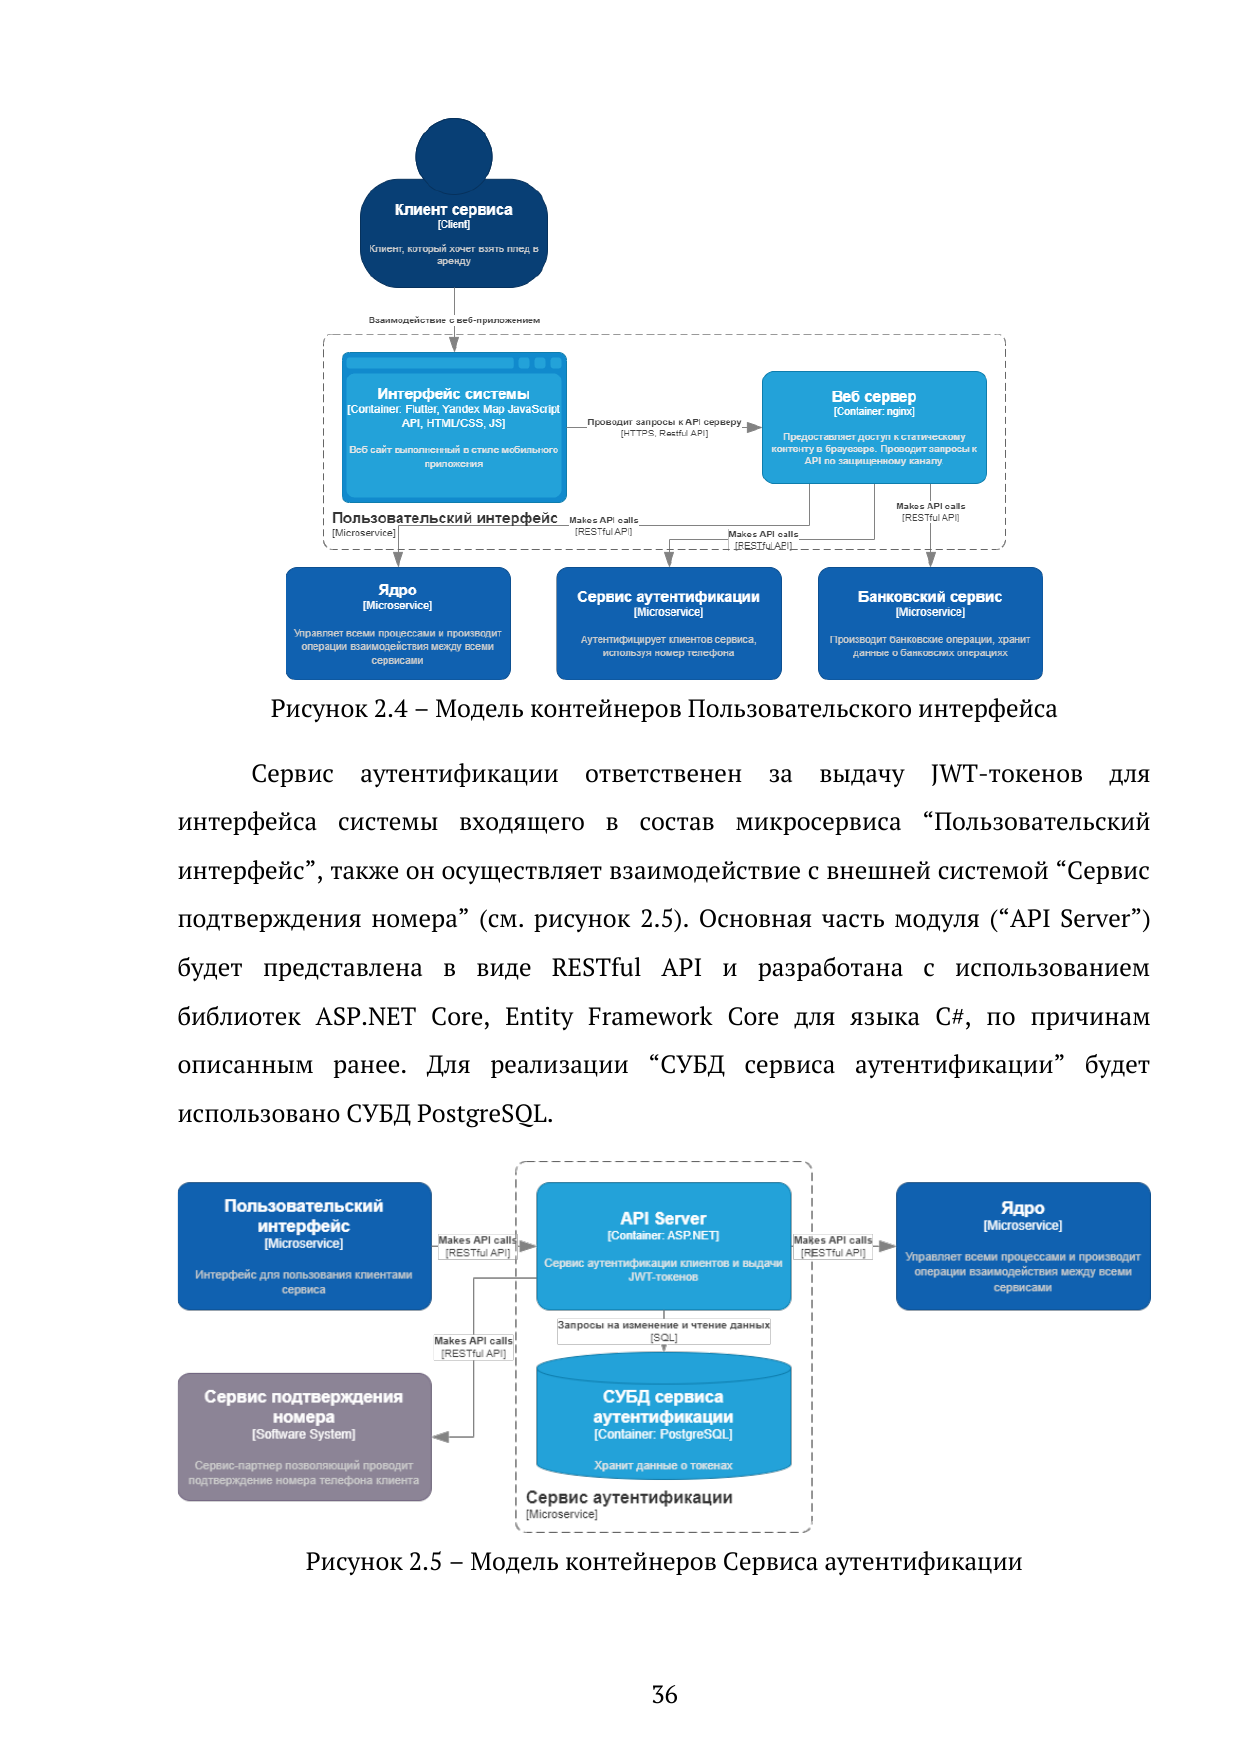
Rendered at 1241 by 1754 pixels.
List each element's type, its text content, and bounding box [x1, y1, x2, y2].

text Сервис аутентификации ответственен за выдачу JWT-токенов для интерфейса системы входящего в состав микросервиса “Пользовательский интерфейс”, также он осуществляет взаимодействие с внешней системой “Сервис подтверждения номера” (см. рисунок 2.5). Основная часть модуля (“API Server”) будет представлена в виде RESTful API и разработана с использованием библиотек ASP.NET Core, Entity Framework Core для языка C#, по причинам описанным ранее. Для реализации “СУБД сервиса аутентификации” будет использовано СУБД PostgreSQL. [177, 757, 1152, 1129]
picture [286, 118, 1043, 680]
picture [177, 1161, 1151, 1533]
text Рисунок 2.4 – Модель контейнеров Пользовательского интерфейса [177, 692, 1152, 724]
text Рисунок 2.5 – Модель контейнеров Сервиса аутентификации [177, 1545, 1152, 1578]
